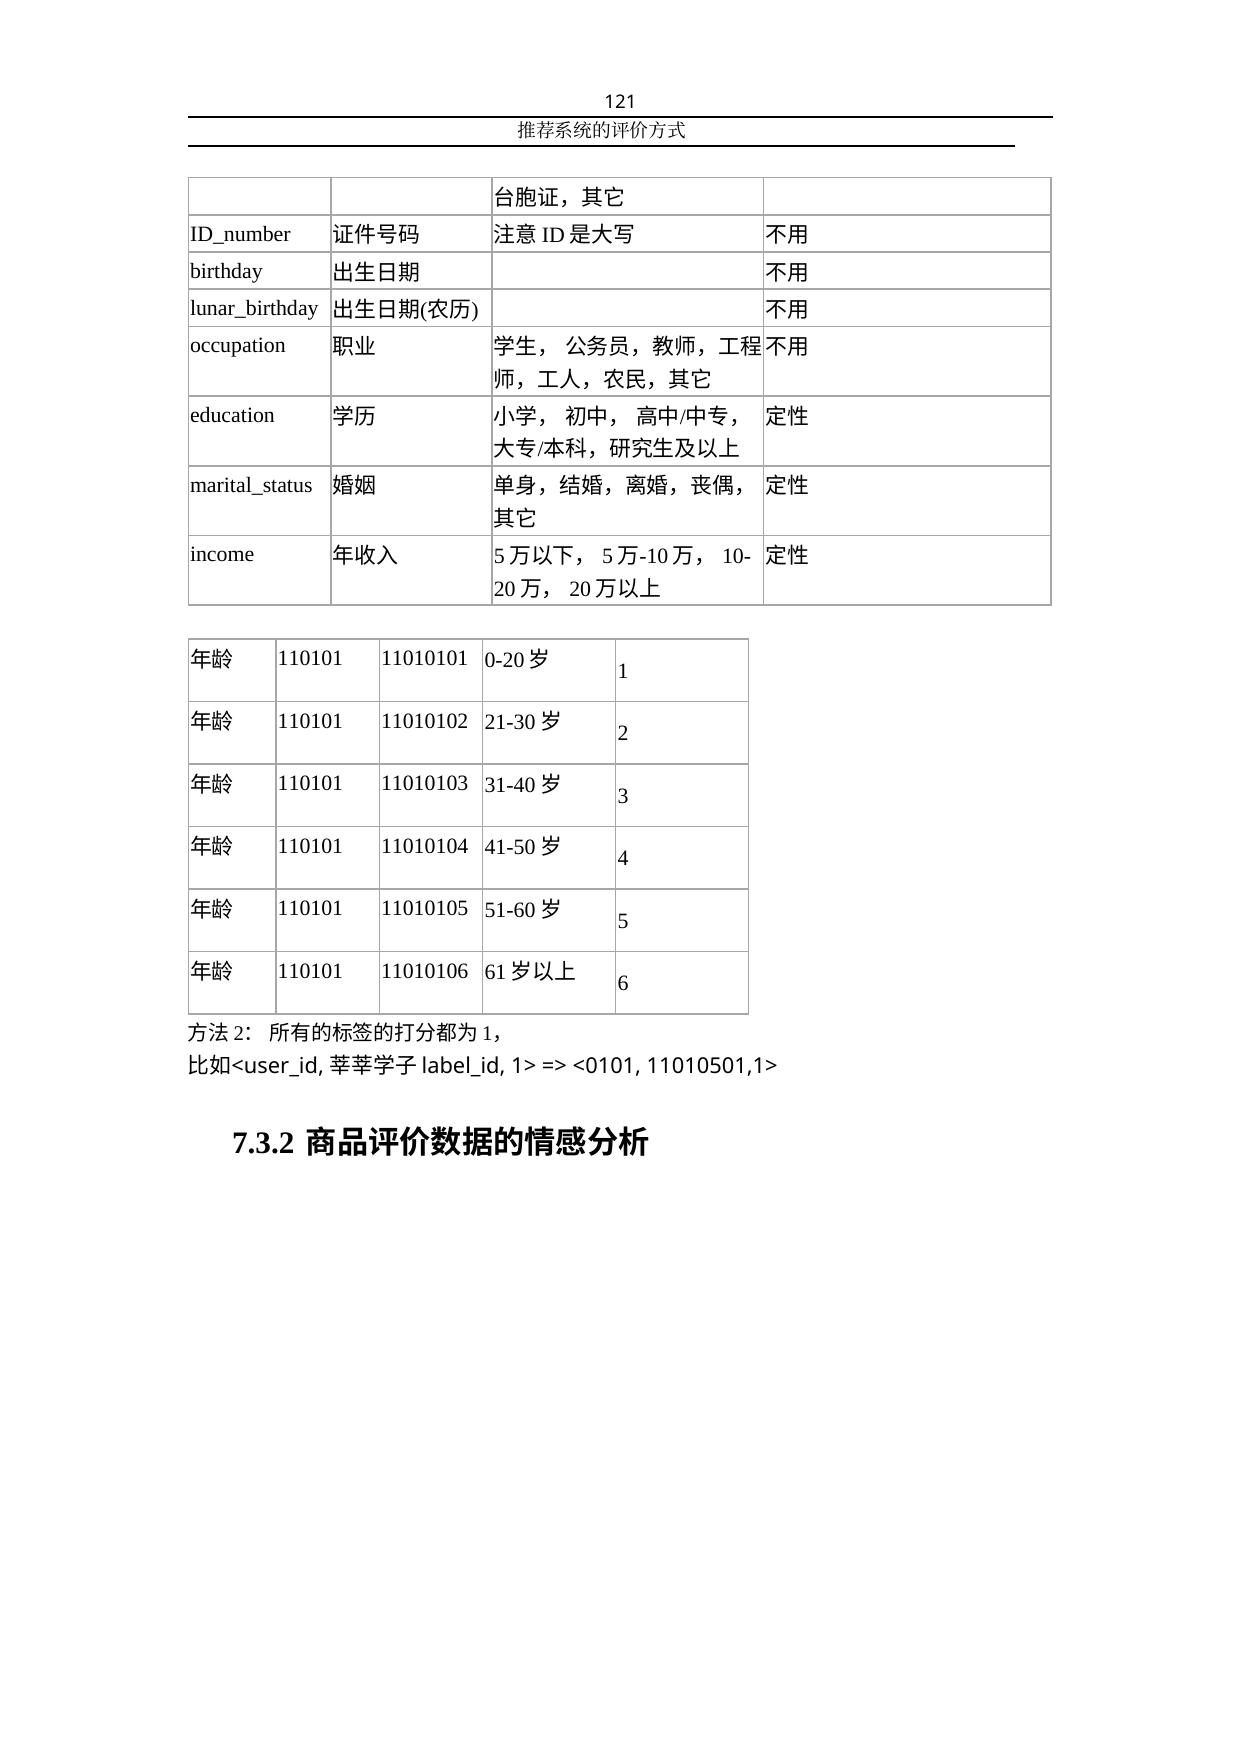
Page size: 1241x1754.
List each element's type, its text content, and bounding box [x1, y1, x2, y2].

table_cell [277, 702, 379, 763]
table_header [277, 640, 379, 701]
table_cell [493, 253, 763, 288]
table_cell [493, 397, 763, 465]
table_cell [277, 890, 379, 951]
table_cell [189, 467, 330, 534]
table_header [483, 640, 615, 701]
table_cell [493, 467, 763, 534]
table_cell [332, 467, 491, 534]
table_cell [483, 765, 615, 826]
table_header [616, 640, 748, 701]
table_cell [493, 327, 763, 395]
text 比如<user_id, 莘莘学子label_id, 1> => <0101, 11010501,1> [187, 1047, 1053, 1080]
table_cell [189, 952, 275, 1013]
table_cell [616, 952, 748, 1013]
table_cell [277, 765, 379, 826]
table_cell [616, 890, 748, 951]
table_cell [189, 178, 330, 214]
subtitle 商品评价数据的情感分析 [232, 1107, 1053, 1172]
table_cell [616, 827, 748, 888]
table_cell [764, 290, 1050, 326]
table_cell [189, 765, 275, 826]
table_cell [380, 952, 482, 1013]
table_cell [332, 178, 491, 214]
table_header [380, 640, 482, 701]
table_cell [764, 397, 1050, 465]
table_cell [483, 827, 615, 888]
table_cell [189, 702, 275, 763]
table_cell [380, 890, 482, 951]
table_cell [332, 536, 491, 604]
text 方法2： 所有的标签的打分都为1， [187, 1015, 1053, 1047]
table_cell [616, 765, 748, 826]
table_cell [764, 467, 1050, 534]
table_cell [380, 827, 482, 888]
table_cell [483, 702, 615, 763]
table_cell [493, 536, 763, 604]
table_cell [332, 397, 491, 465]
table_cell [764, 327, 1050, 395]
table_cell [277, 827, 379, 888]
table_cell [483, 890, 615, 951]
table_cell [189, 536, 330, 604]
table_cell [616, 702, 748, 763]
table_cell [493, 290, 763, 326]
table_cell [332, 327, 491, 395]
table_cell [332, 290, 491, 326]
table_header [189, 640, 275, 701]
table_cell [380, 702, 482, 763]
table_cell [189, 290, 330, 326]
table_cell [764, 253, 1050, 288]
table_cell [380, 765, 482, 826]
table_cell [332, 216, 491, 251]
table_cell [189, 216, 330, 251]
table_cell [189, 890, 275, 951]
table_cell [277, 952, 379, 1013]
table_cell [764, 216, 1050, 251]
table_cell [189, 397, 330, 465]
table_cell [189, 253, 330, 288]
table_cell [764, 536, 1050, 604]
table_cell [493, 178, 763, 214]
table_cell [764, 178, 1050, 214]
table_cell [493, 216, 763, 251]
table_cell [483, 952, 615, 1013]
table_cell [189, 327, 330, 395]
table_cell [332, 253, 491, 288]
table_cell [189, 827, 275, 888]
